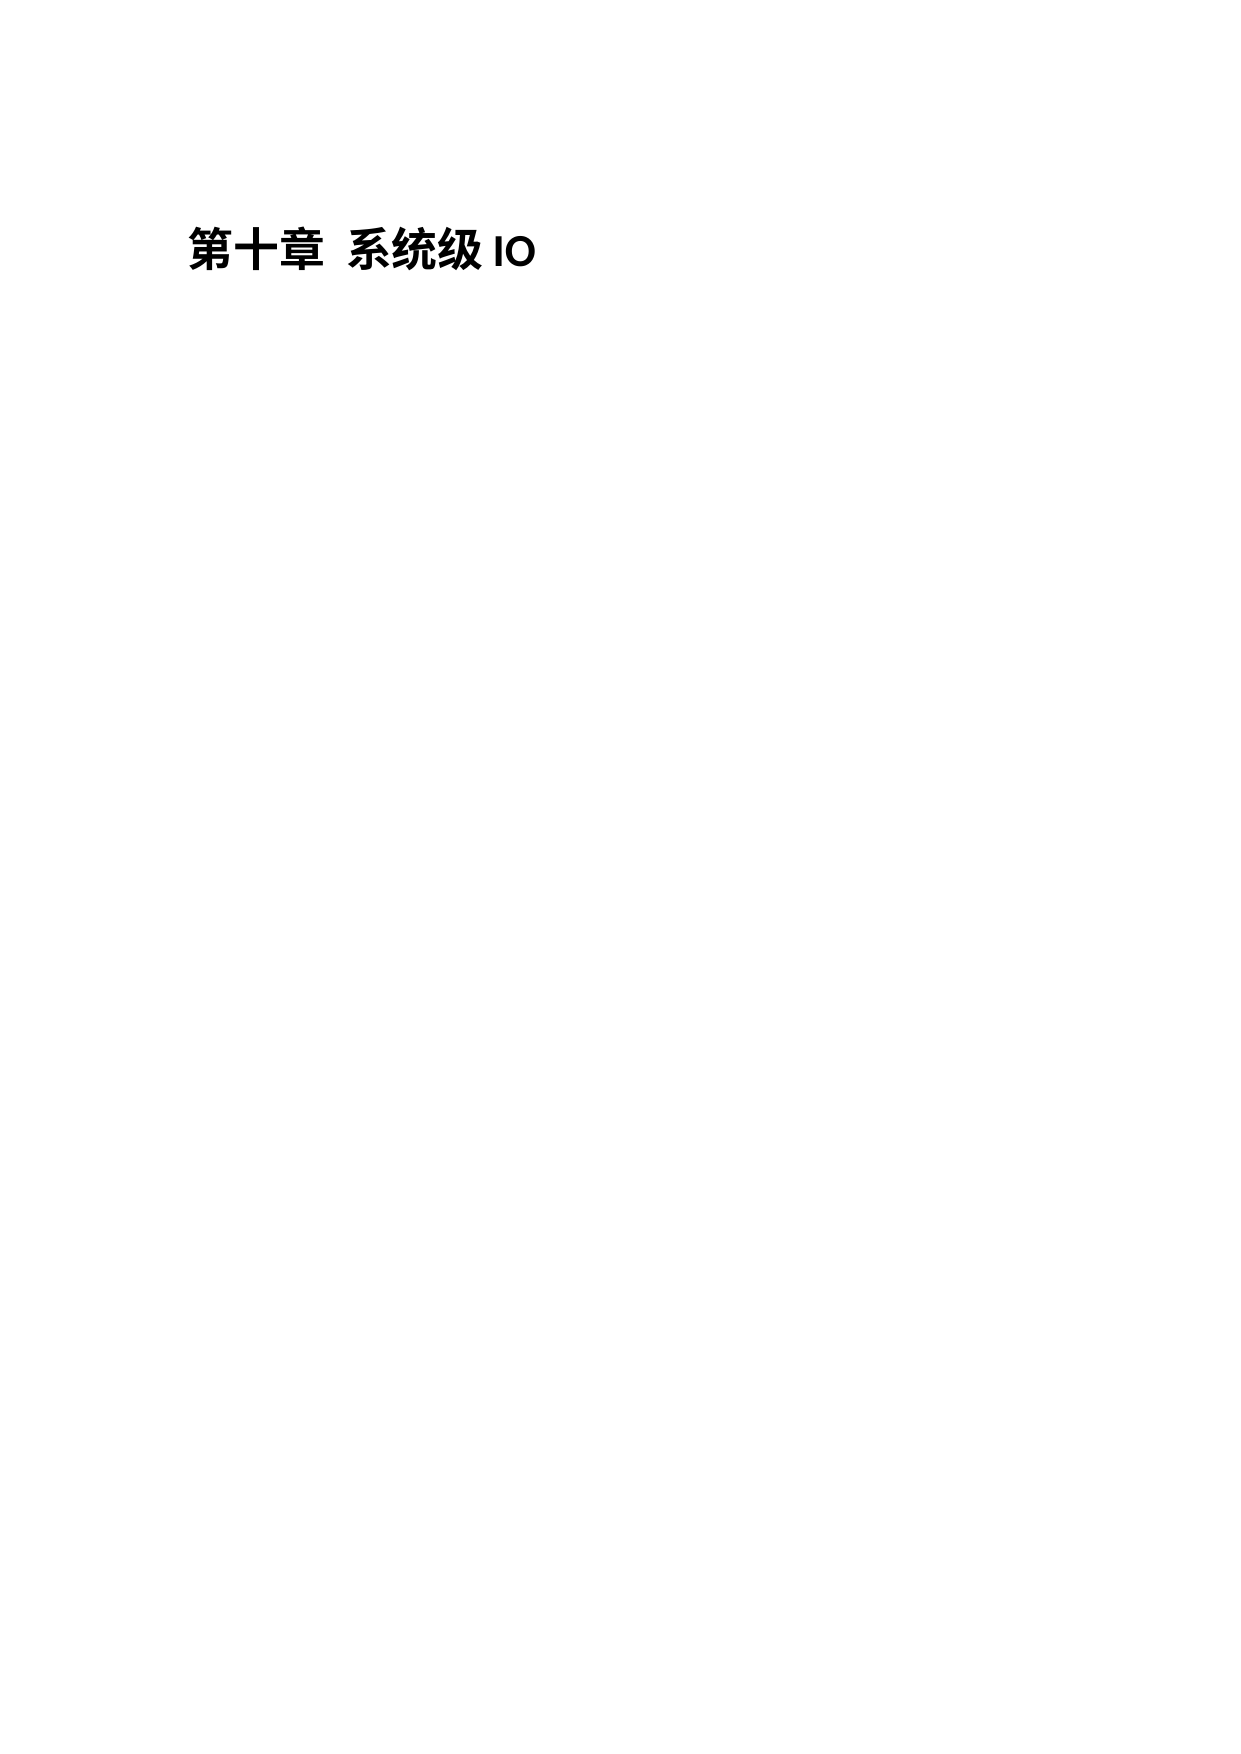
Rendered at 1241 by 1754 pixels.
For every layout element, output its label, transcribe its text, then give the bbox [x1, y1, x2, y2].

subtitle 第十章 系统级IO [187, 197, 1053, 295]
